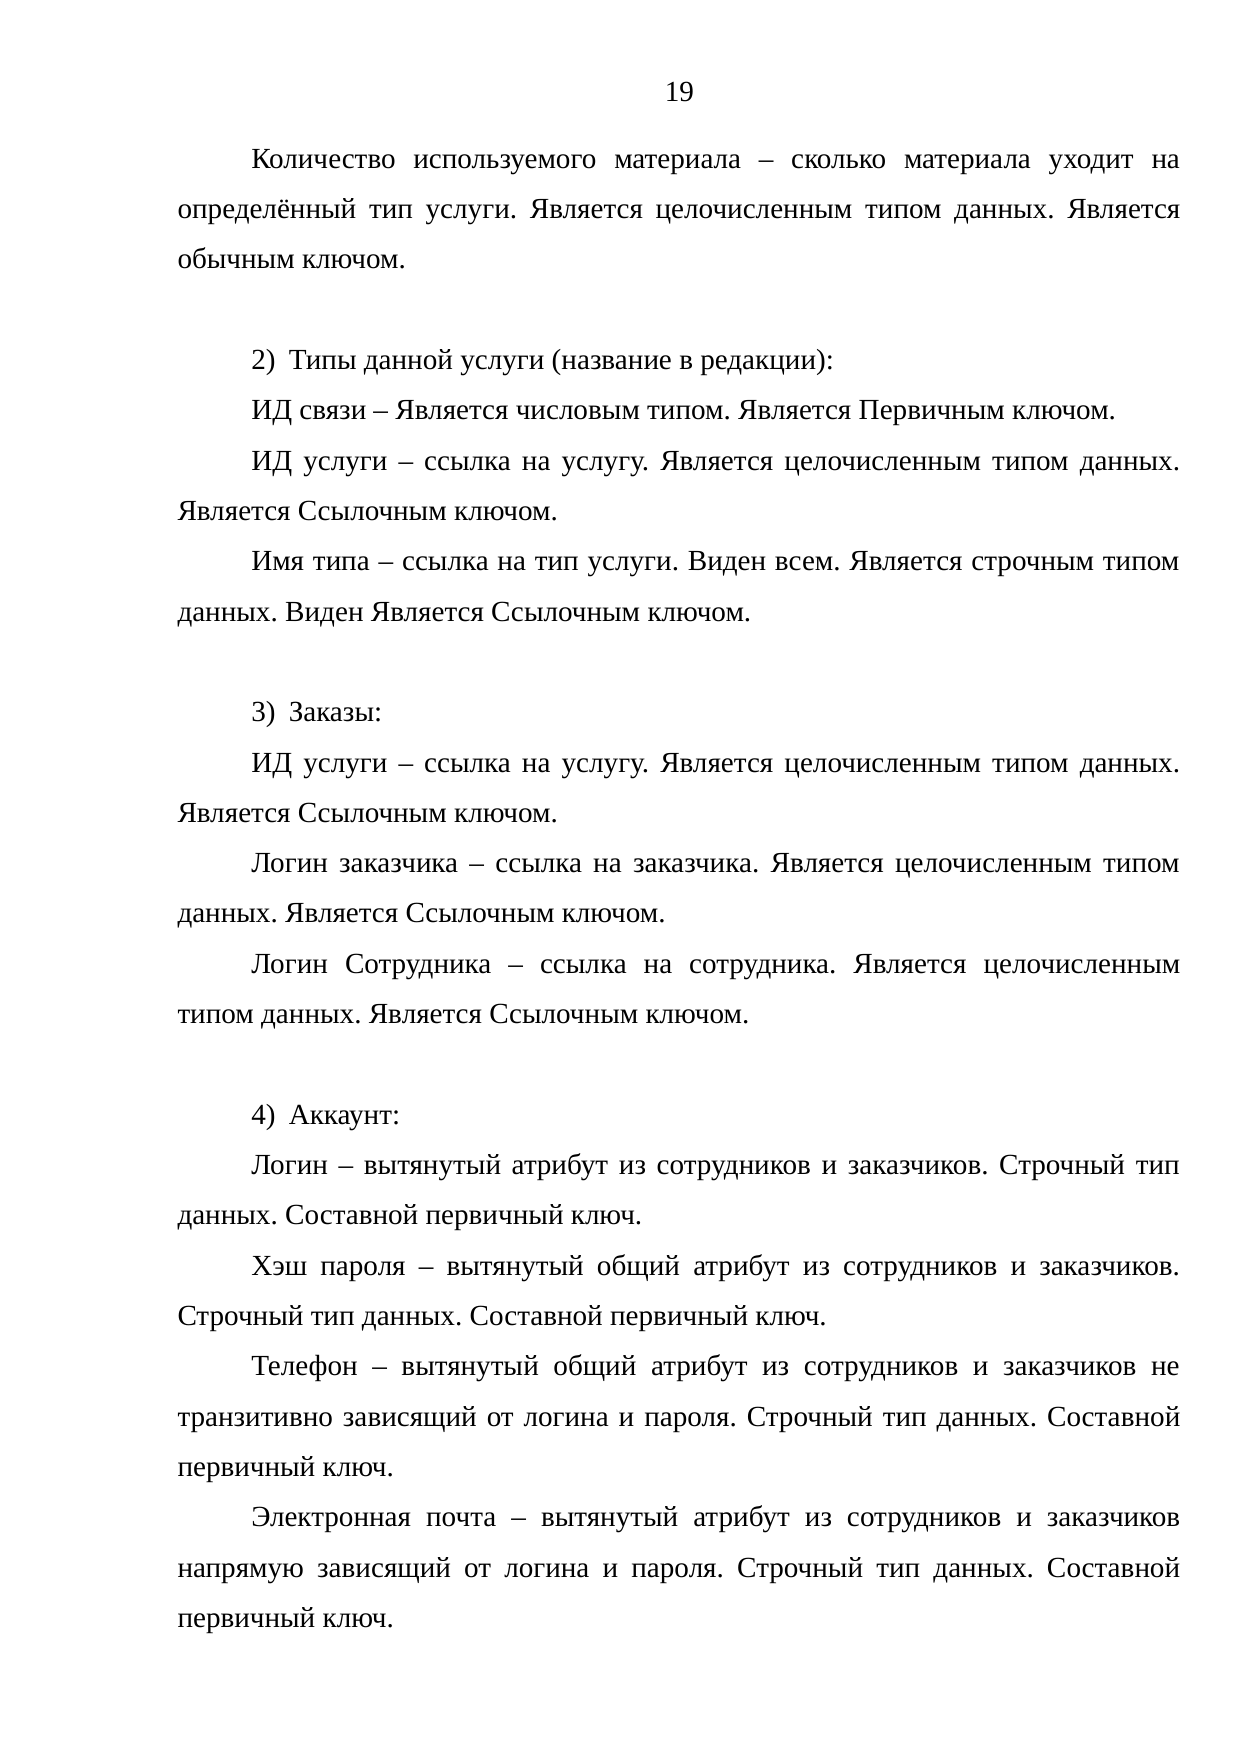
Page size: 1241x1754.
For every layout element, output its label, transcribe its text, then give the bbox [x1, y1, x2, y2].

text ИД услуги – ссылка на услугу. Является целочисленным типом данных. Является Ссылочным ключом. [177, 443, 1181, 527]
text ИД связи – Является числовым типом. Является Первичным ключом. [251, 392, 1181, 426]
text Логин заказчика – ссылка на заказчика. Является целочисленным типом данных. Является Ссылочным ключом. [177, 845, 1181, 929]
text Телефон – вытянутый общий атрибут из сотрудников и заказчиков не транзитивно зависящий от логина и пароля. Строчный тип данных. Составной первичный ключ. [177, 1348, 1181, 1483]
text Логин Сотрудника – ссылка на сотрудника. Является целочисленным типом данных. Является Ссылочным ключом. [177, 946, 1181, 1030]
list Типы данной услуги (название в редакции): [251, 342, 1181, 376]
list Заказы: [251, 694, 1181, 728]
text Хэш пароля – вытянутый общий атрибут из сотрудников и заказчиков. Строчный тип данных. Составной первичный ключ. [177, 1248, 1181, 1332]
text Имя типа – ссылка на тип услуги. Виден всем. Является строчным типом данных. Виден Является Ссылочным ключом. [177, 543, 1181, 627]
text Логин – вытянутый атрибут из сотрудников и заказчиков. Строчный тип данных. Составной первичный ключ. [177, 1147, 1181, 1231]
text Электронная почта – вытянутый атрибут из сотрудников и заказчиков напрямую зависящий от логина и пароля. Строчный тип данных. Составной первичный ключ. [177, 1499, 1181, 1633]
list Аккаунт: [251, 1097, 1181, 1130]
text Количество используемого материала – сколько материала уходит на определённый тип услуги. Является целочисленным типом данных. Является обычным ключом. [177, 141, 1181, 275]
text ИД услуги – ссылка на услугу. Является целочисленным типом данных. Является Ссылочным ключом. [177, 745, 1181, 828]
